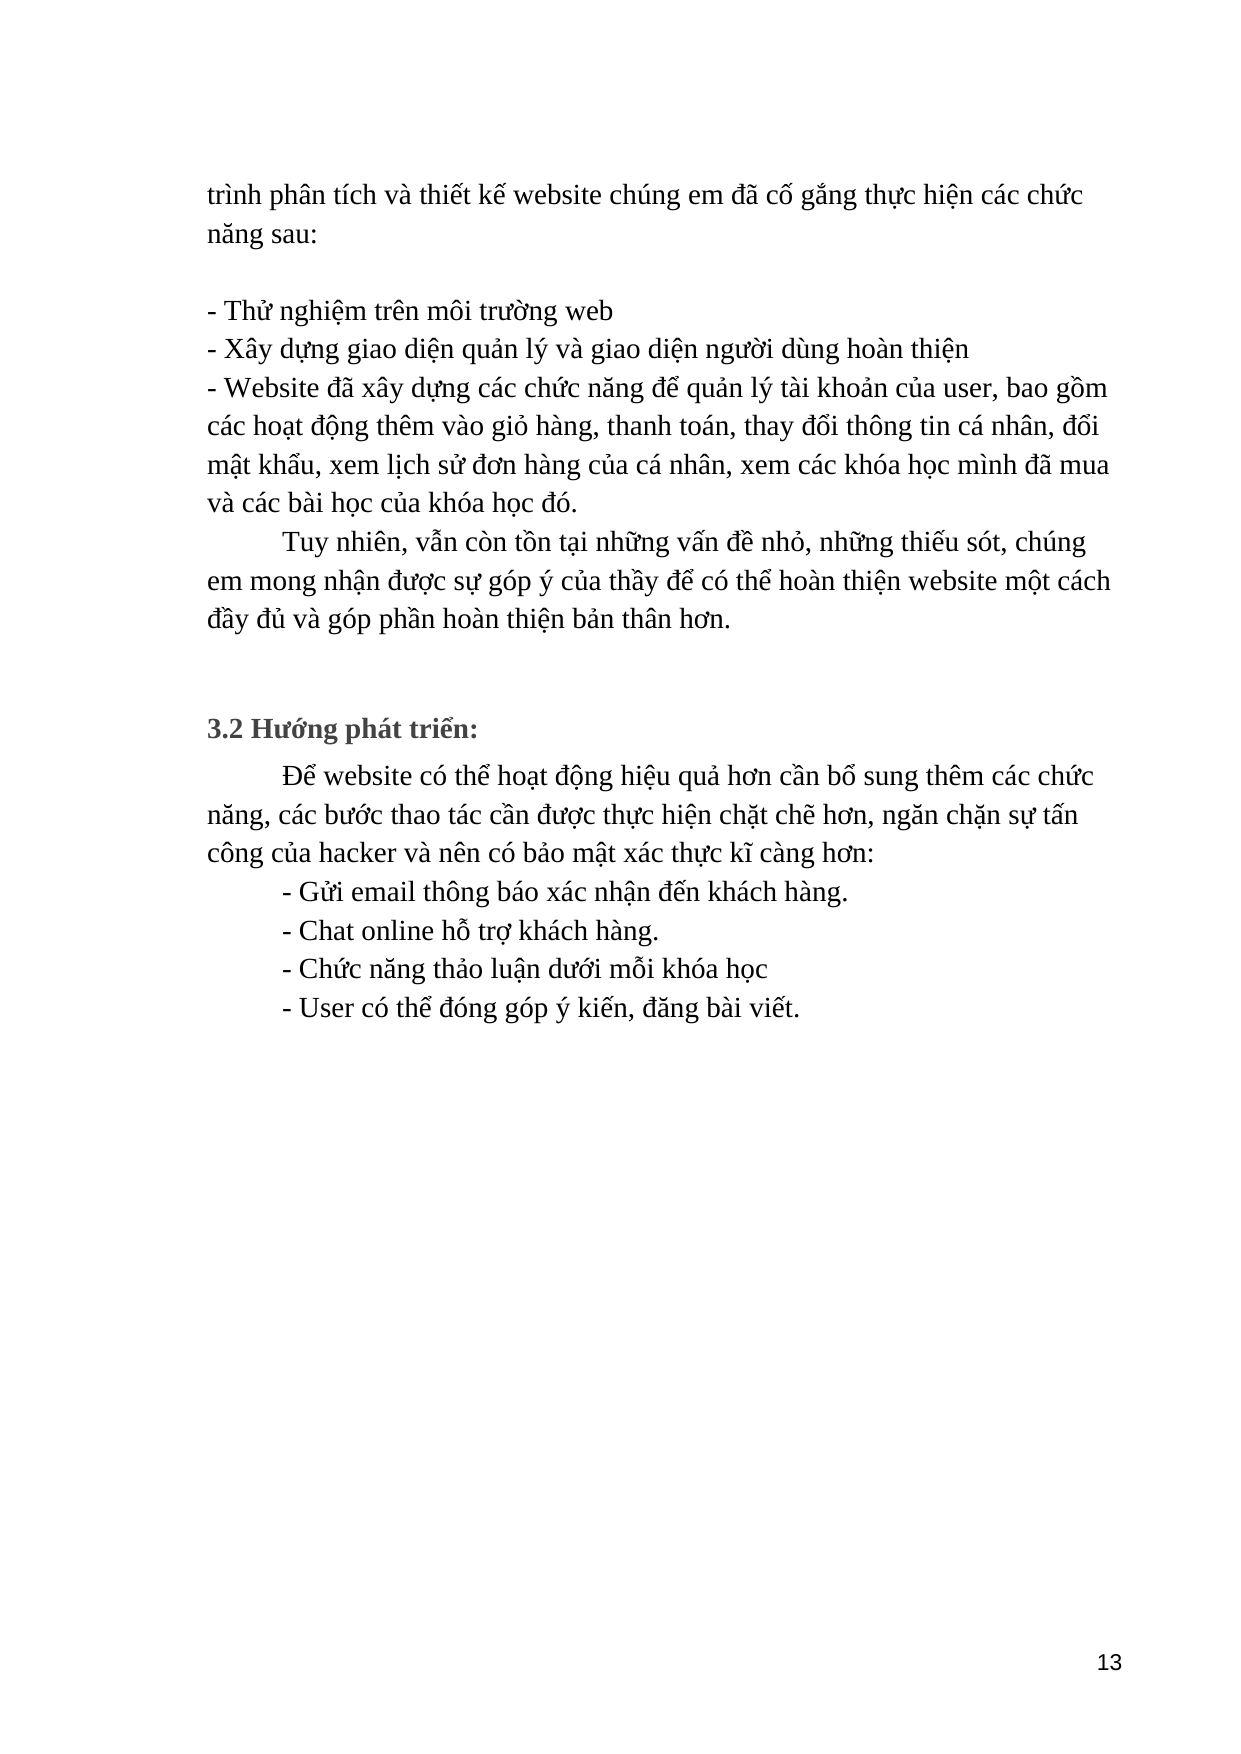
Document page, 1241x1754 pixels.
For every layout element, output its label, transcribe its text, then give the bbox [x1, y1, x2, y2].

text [207, 177, 1122, 249]
text - Chat online hỗ trợ khách hàng. [282, 913, 1122, 946]
text - Xây dựng giao diện quản lý và giao diện người dùng hoàn thiện [207, 331, 1122, 365]
subtitle 3.2 Hướng phát triển: [207, 712, 1122, 745]
text - Gửi email thông báo xác nhận đến khách hàng. [282, 874, 1122, 908]
text Để website có thể hoạt động hiệu quả hơn cần bổ sung thêm các chức năng, các bước thao tác cần được thực hiện chặt chẽ hơn, ngăn chặn sự tấn công của hacker và nên có bảo mật xác thực kĩ càng hơn: [207, 758, 1122, 869]
text - User có thể đóng góp ý kiến, đăng bài viết. [282, 990, 1122, 1023]
text - Chức năng thảo luận dưới mỗi khóa học [282, 951, 1122, 985]
text - Thử nghiệm trên môi trường web [207, 293, 1122, 326]
text - Website đã xây dựng các chức năng để quản lý tài khoản của user, bao gồm các hoạt động thêm vào giỏ hàng, thanh toán, thay đổi thông tin cá nhân, đổi mật khẩu, xem lịch sử đơn hàng của cá nhân, xem các khóa học mình đã mua và các bài học của khóa học đó. [207, 370, 1122, 519]
text Tuy nhiên, vẫn còn tồn tại những vấn đề nhỏ, những thiếu sót, chúng em mong nhận được sự góp ý của thầy để có thể hoàn thiện website một cách đầy đủ và góp phần hoàn thiện bản thân hơn. [207, 524, 1122, 635]
